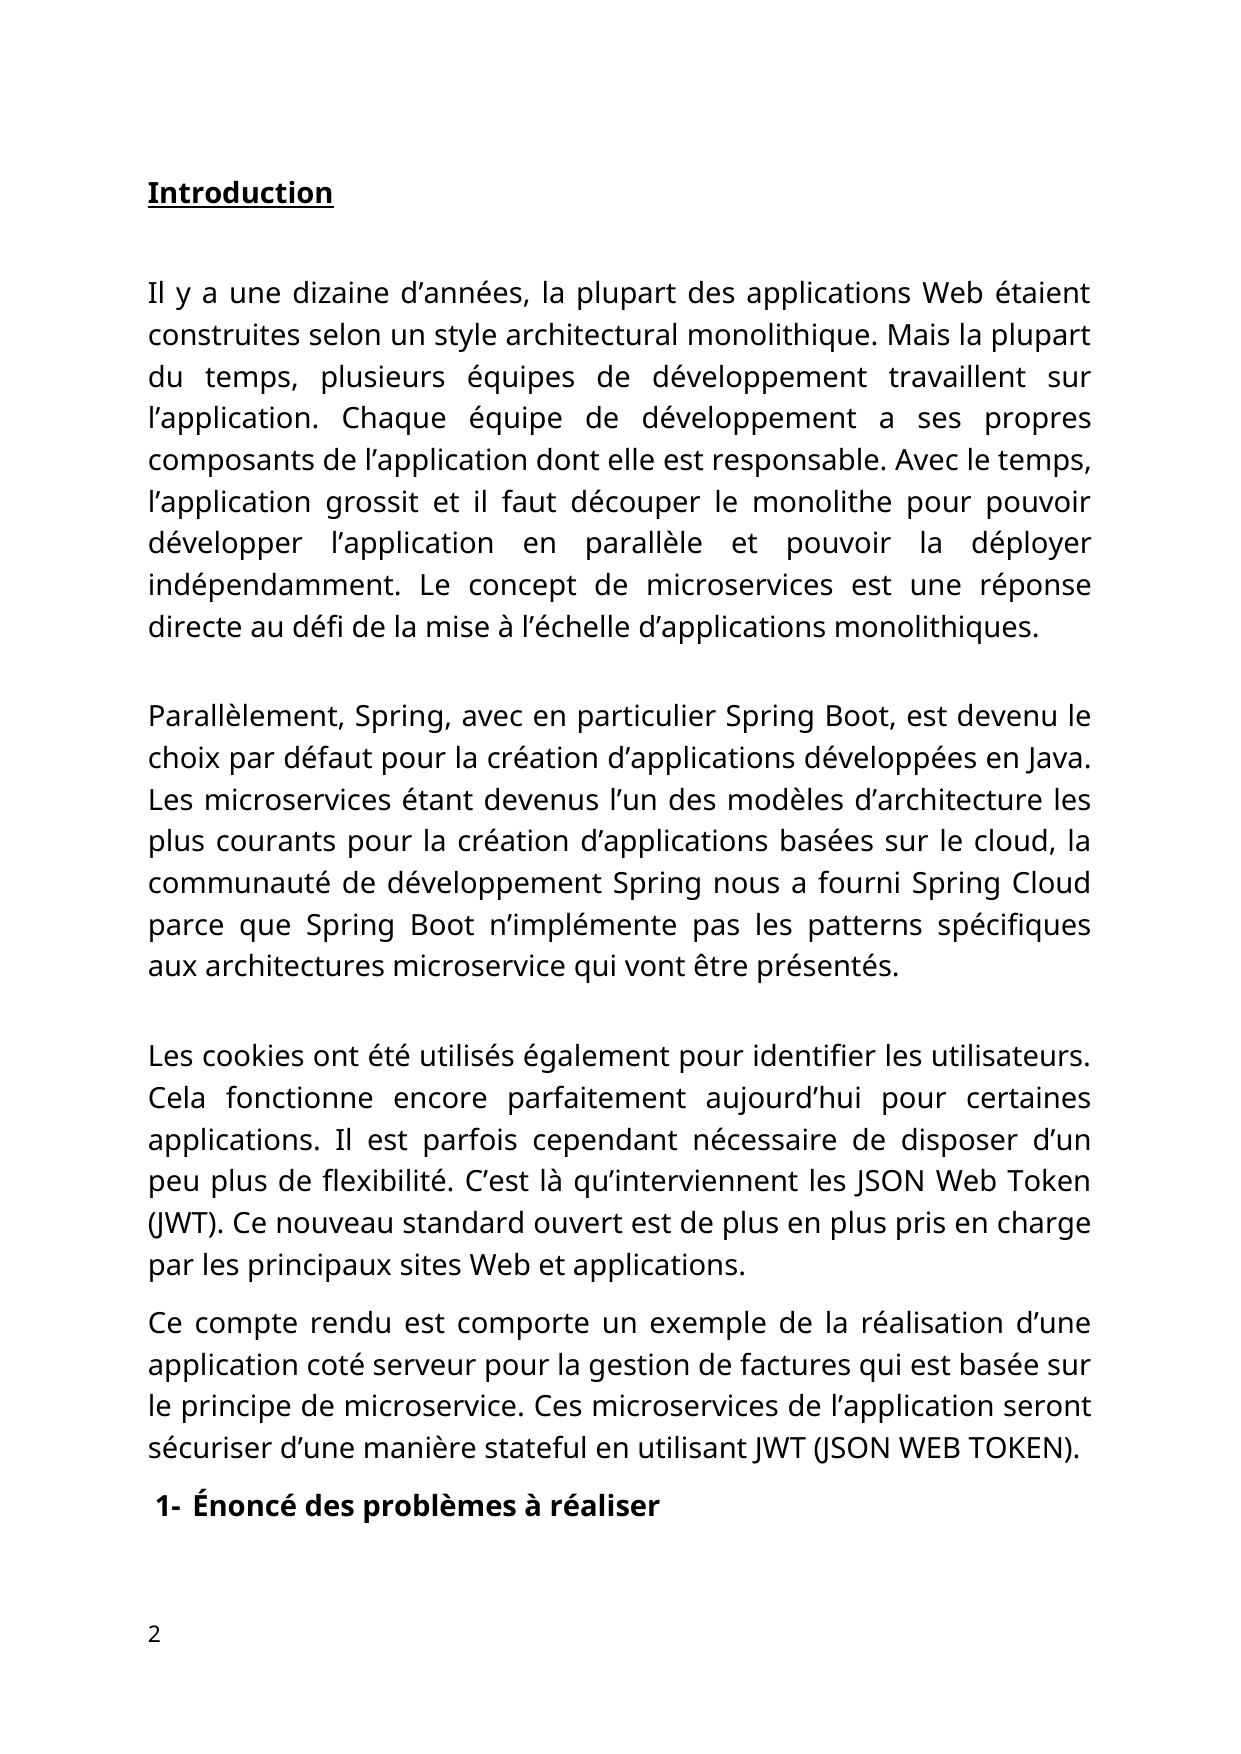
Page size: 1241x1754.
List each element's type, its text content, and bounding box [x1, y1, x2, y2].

subtitle Introduction [148, 173, 1093, 212]
list Énoncé des problèmes à réaliser [154, 1486, 1093, 1525]
text Les cookies ont été utilisés également pour identifier les utilisateurs. Cela fonctionne encore parfaitement aujourd’hui pour certaines applications. Il est parfois cependant nécessaire de disposer d’un peu plus de flexibilité. C’est là qu’interviennent les JSON Web Token (JWT). Ce nouveau standard ouvert est de plus en plus pris en charge par les principaux sites Web et applications. [148, 1036, 1093, 1283]
text Parallèlement, Spring, avec en particulier Spring Boot, est devenu le choix par défaut pour la création d’applications développées en Java. Les microservices étant devenus l’un des modèles d’architecture les plus courants pour la création d’applications basées sur le cloud, la communauté de développement Spring nous a fourni Spring Cloud parce que Spring Boot n’implémente pas les patterns spécifiques aux architectures microservice qui vont être présentés. [148, 696, 1093, 985]
text Il y a une dizaine d’années, la plupart des applications Web étaient construites selon un style architectural monolithique. Mais la plupart du temps, plusieurs équipes de développement travaillent sur l’application. Chaque équipe de développement a ses propres composants de l’application dont elle est responsable. Avec le temps, l’application grossit et il faut découper le monolithe pour pouvoir développer l’application en parallèle et pouvoir la déployer indépendamment. Le concept de microservices est une réponse directe au défi de la mise à l’échelle d’applications monolithiques. [148, 273, 1093, 646]
text Ce compte rendu est comporte un exemple de la réalisation d’une application coté serveur pour la gestion de factures qui est basée sur le principe de microservice. Ces microservices de l’application seront sécuriser d’une manière stateful en utilisant JWT (JSON WEB TOKEN). [148, 1302, 1093, 1467]
